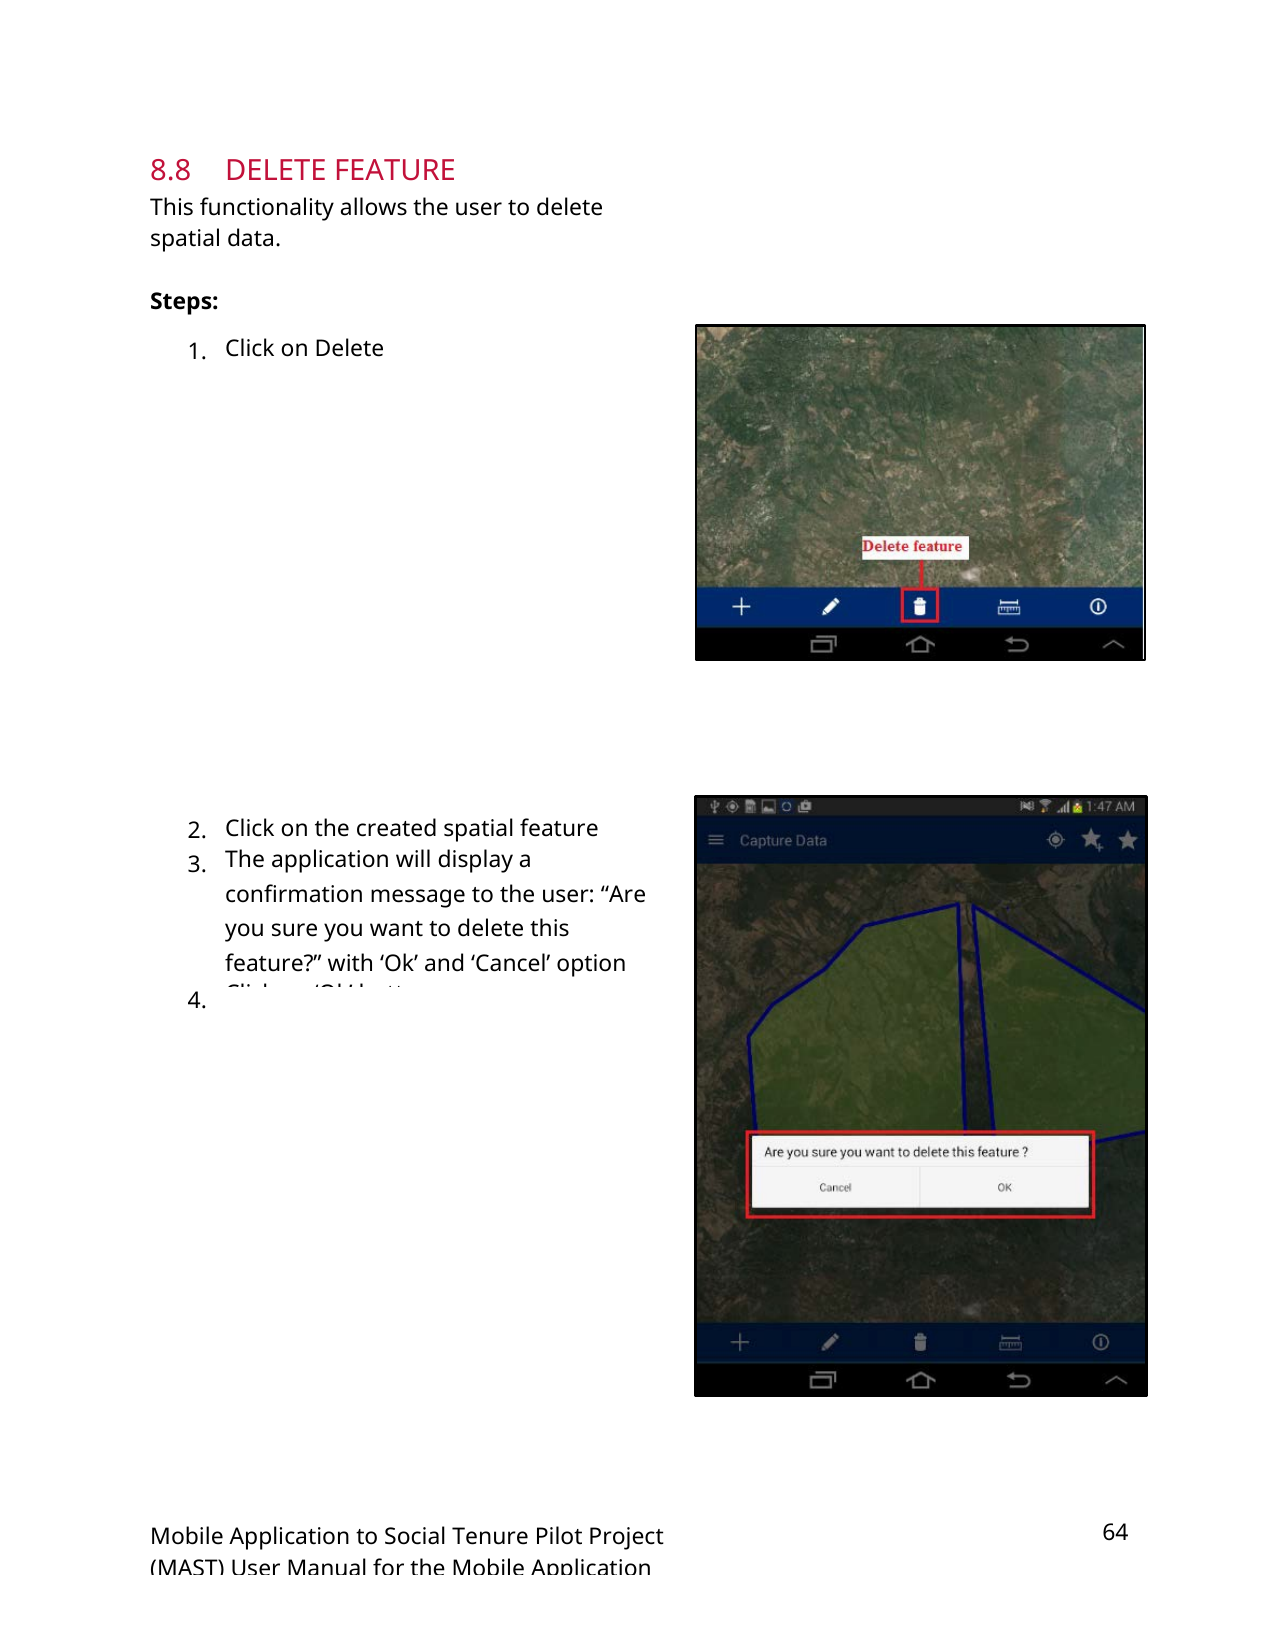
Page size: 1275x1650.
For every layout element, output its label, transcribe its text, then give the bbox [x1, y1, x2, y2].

subtitle DELETE FEATURE [150, 149, 1158, 189]
text 3. [187, 848, 677, 879]
text Steps: [139, 285, 1158, 316]
picture [697, 798, 1145, 1395]
picture [697, 327, 1144, 659]
text 4. [187, 984, 677, 1015]
text 1. [187, 335, 677, 366]
text 2. [187, 814, 677, 845]
text This functionality allows the user to delete spatial data. [150, 191, 677, 253]
